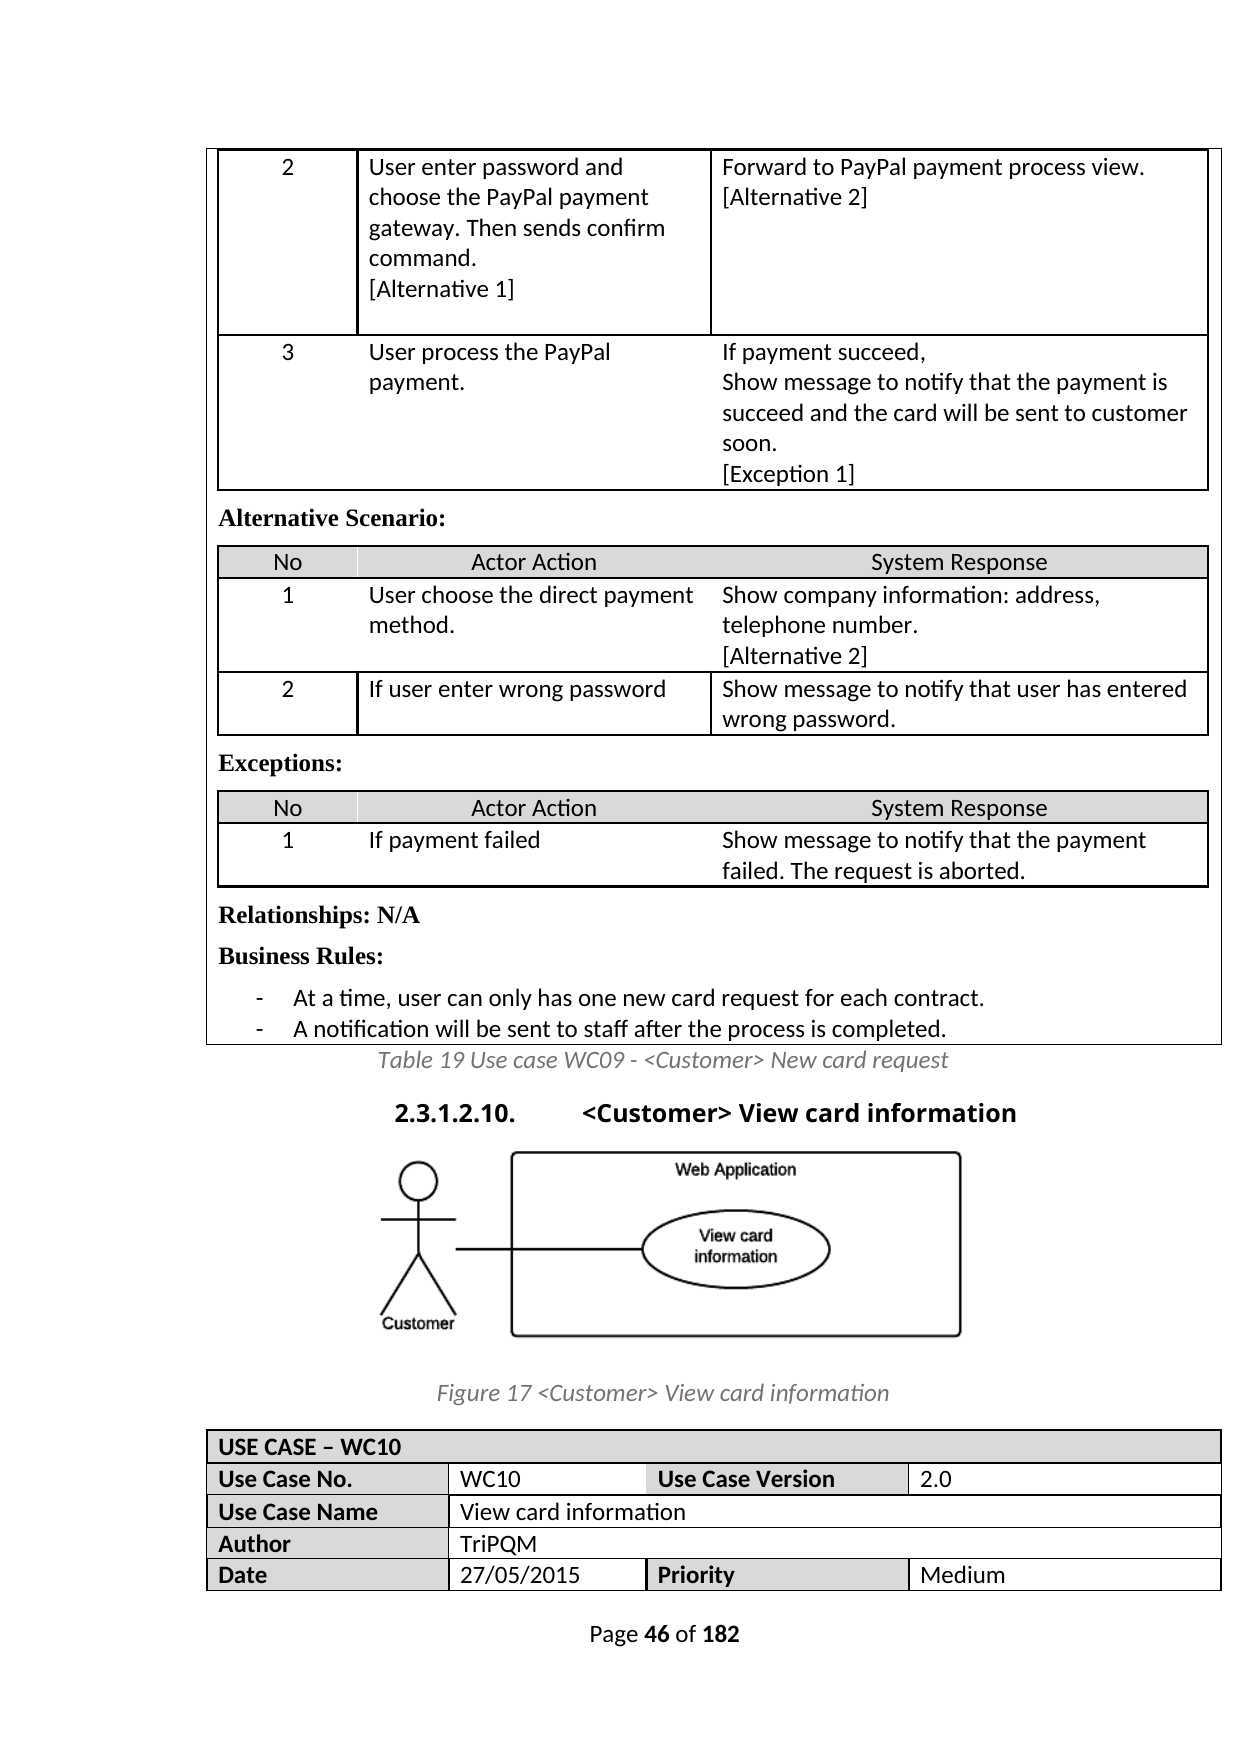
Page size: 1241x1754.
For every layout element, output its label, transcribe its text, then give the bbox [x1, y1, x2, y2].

table_cell TriPQM [449, 1528, 1221, 1558]
table_cell WC10 [449, 1464, 646, 1494]
table_cell Priority [648, 1559, 908, 1590]
table_cell Use Case Version [646, 1464, 908, 1494]
subtitle <Customer> View card information [394, 1096, 1122, 1130]
table_cell 2.0 [909, 1464, 1221, 1494]
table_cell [207, 149, 1221, 1043]
table_header USE CASE – WC10 [208, 1431, 1220, 1462]
table_cell Use Case Name [208, 1495, 448, 1527]
table_cell Medium [910, 1559, 1220, 1590]
table_cell View card information [450, 1496, 1220, 1527]
table_cell 27/05/2015 [450, 1559, 645, 1590]
table_cell Author [207, 1528, 448, 1558]
picture [335, 1132, 994, 1359]
table_cell Date [208, 1559, 448, 1590]
table_cell Use Case No. [207, 1464, 448, 1494]
